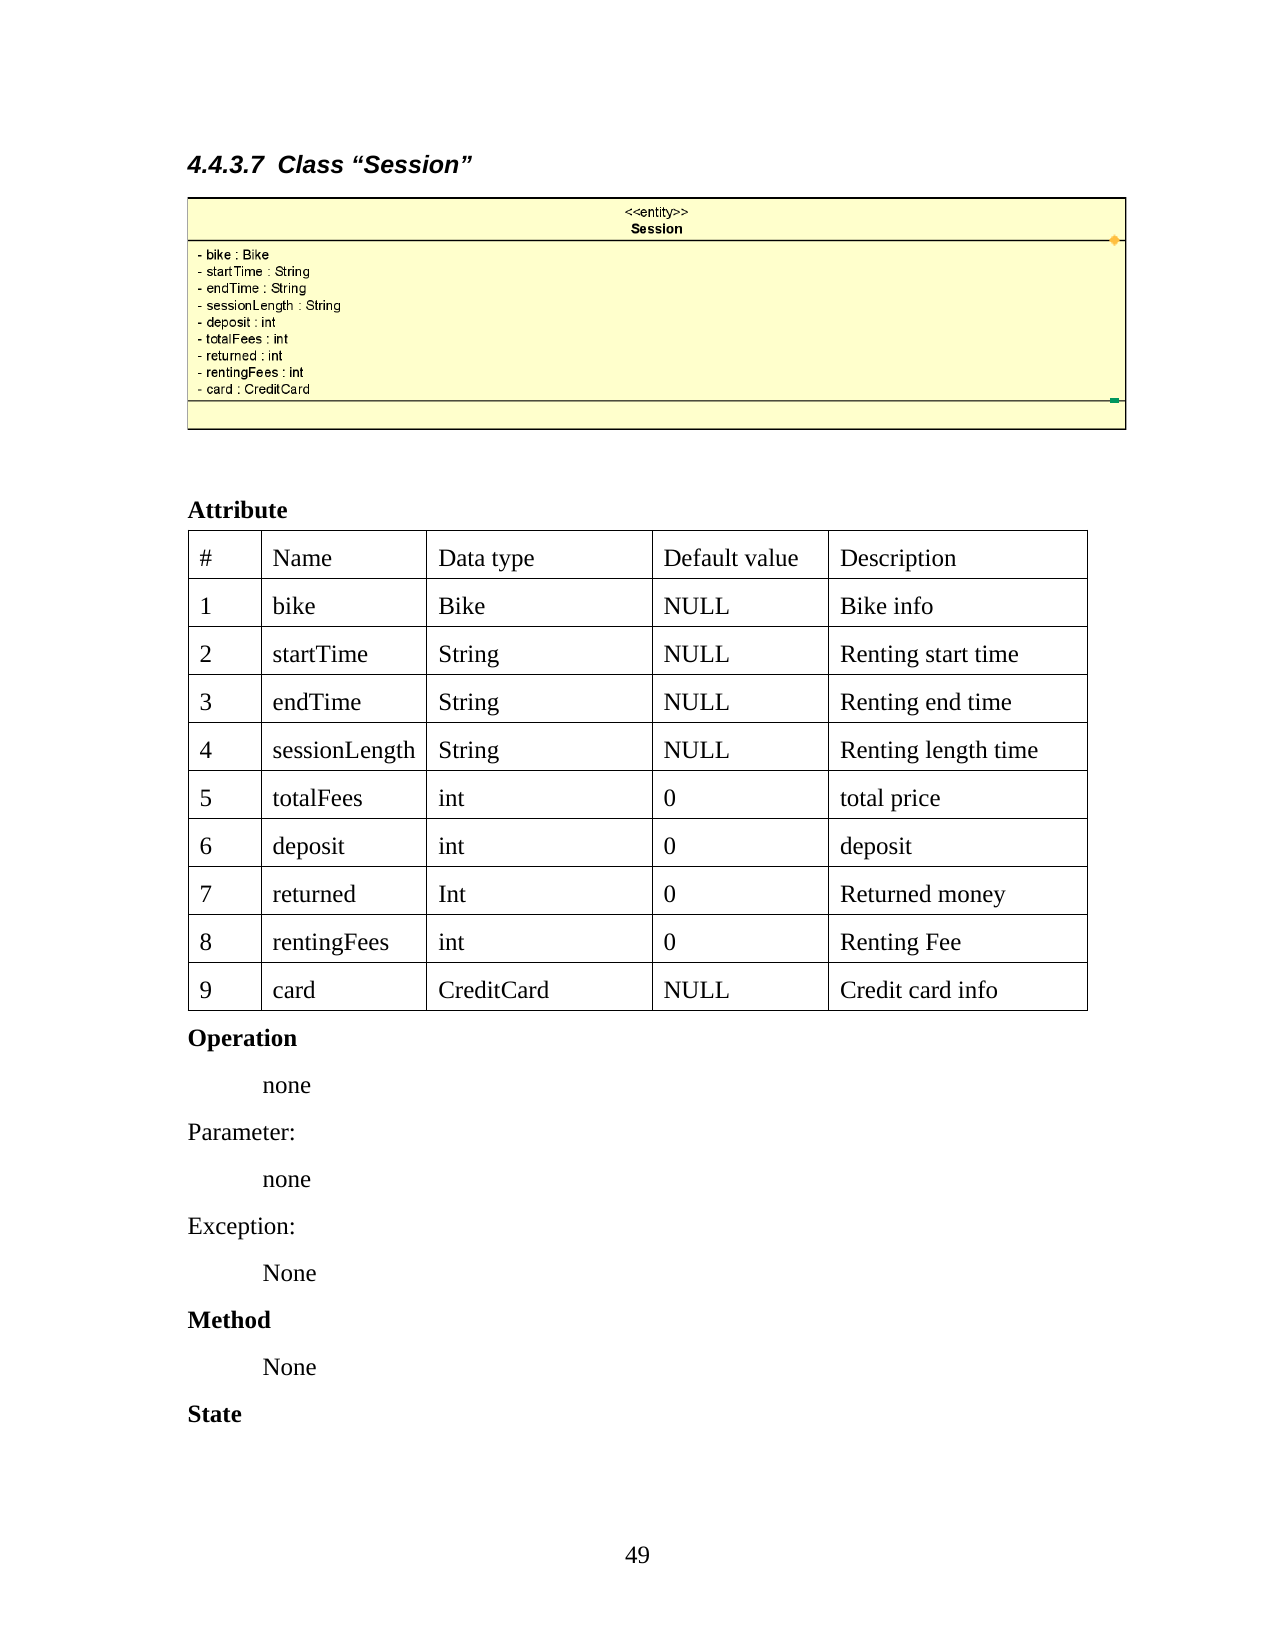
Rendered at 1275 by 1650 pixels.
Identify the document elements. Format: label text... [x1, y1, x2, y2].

table_header Description [829, 531, 1087, 577]
table_cell int [427, 915, 652, 962]
table_cell CreditCard [427, 963, 652, 1010]
table_cell 0 [653, 915, 828, 962]
table_cell deposit [829, 819, 1087, 866]
table_cell deposit [262, 819, 426, 866]
table_cell 5 [189, 771, 261, 818]
text State [187, 1399, 1087, 1428]
table_cell 0 [653, 771, 828, 818]
table_cell 7 [189, 867, 261, 914]
table_cell NULL [653, 627, 828, 673]
table_cell 0 [653, 867, 828, 914]
table_cell 8 [189, 915, 261, 962]
text none [187, 1164, 1087, 1193]
table_cell endTime [262, 675, 426, 722]
table_cell int [427, 819, 652, 866]
table_cell NULL [653, 579, 828, 626]
text None [187, 1352, 1087, 1381]
subtitle Class “Session” [187, 150, 1087, 179]
text Operation [187, 1023, 1087, 1052]
table_cell Renting length time [829, 723, 1087, 769]
table_header # [189, 531, 261, 577]
table_cell totalFees [262, 771, 426, 818]
table_cell returned [262, 867, 426, 914]
table_cell sessionLength [262, 723, 426, 769]
table_cell total price [829, 771, 1087, 818]
table_cell Bike [427, 579, 652, 626]
table_header Default value [653, 531, 828, 577]
table_cell String [427, 723, 652, 769]
table_cell Credit card info [829, 963, 1087, 1010]
table_cell Returned money [829, 867, 1087, 914]
table_cell Renting start time [829, 627, 1087, 673]
table_cell NULL [653, 723, 828, 769]
table_cell 1 [189, 579, 261, 626]
table_cell Bike info [829, 579, 1087, 626]
table_cell Renting end time [829, 675, 1087, 722]
text none [187, 1070, 1087, 1099]
table_header Name [262, 531, 426, 577]
table_header Data type [427, 531, 652, 577]
table_cell String [427, 675, 652, 722]
text Exception: [187, 1211, 1087, 1240]
table_cell 2 [189, 627, 261, 673]
table_cell int [427, 771, 652, 818]
picture [187, 197, 1127, 430]
table_cell card [262, 963, 426, 1010]
table_cell String [427, 627, 652, 673]
text Parameter: [187, 1117, 1087, 1146]
table_cell NULL [653, 963, 828, 1010]
table_cell Renting Fee [829, 915, 1087, 962]
text Attribute [187, 495, 1087, 524]
table_cell 0 [653, 819, 828, 866]
text Method [187, 1305, 1087, 1334]
table_cell startTime [262, 627, 426, 673]
table_cell rentingFees [262, 915, 426, 962]
table_cell 6 [189, 819, 261, 866]
table_cell bike [262, 579, 426, 626]
table_cell Int [427, 867, 652, 914]
table_cell 3 [189, 675, 261, 722]
table_cell NULL [653, 675, 828, 722]
text None [187, 1258, 1087, 1287]
table_cell 9 [189, 963, 261, 1010]
table_cell 4 [189, 723, 261, 769]
